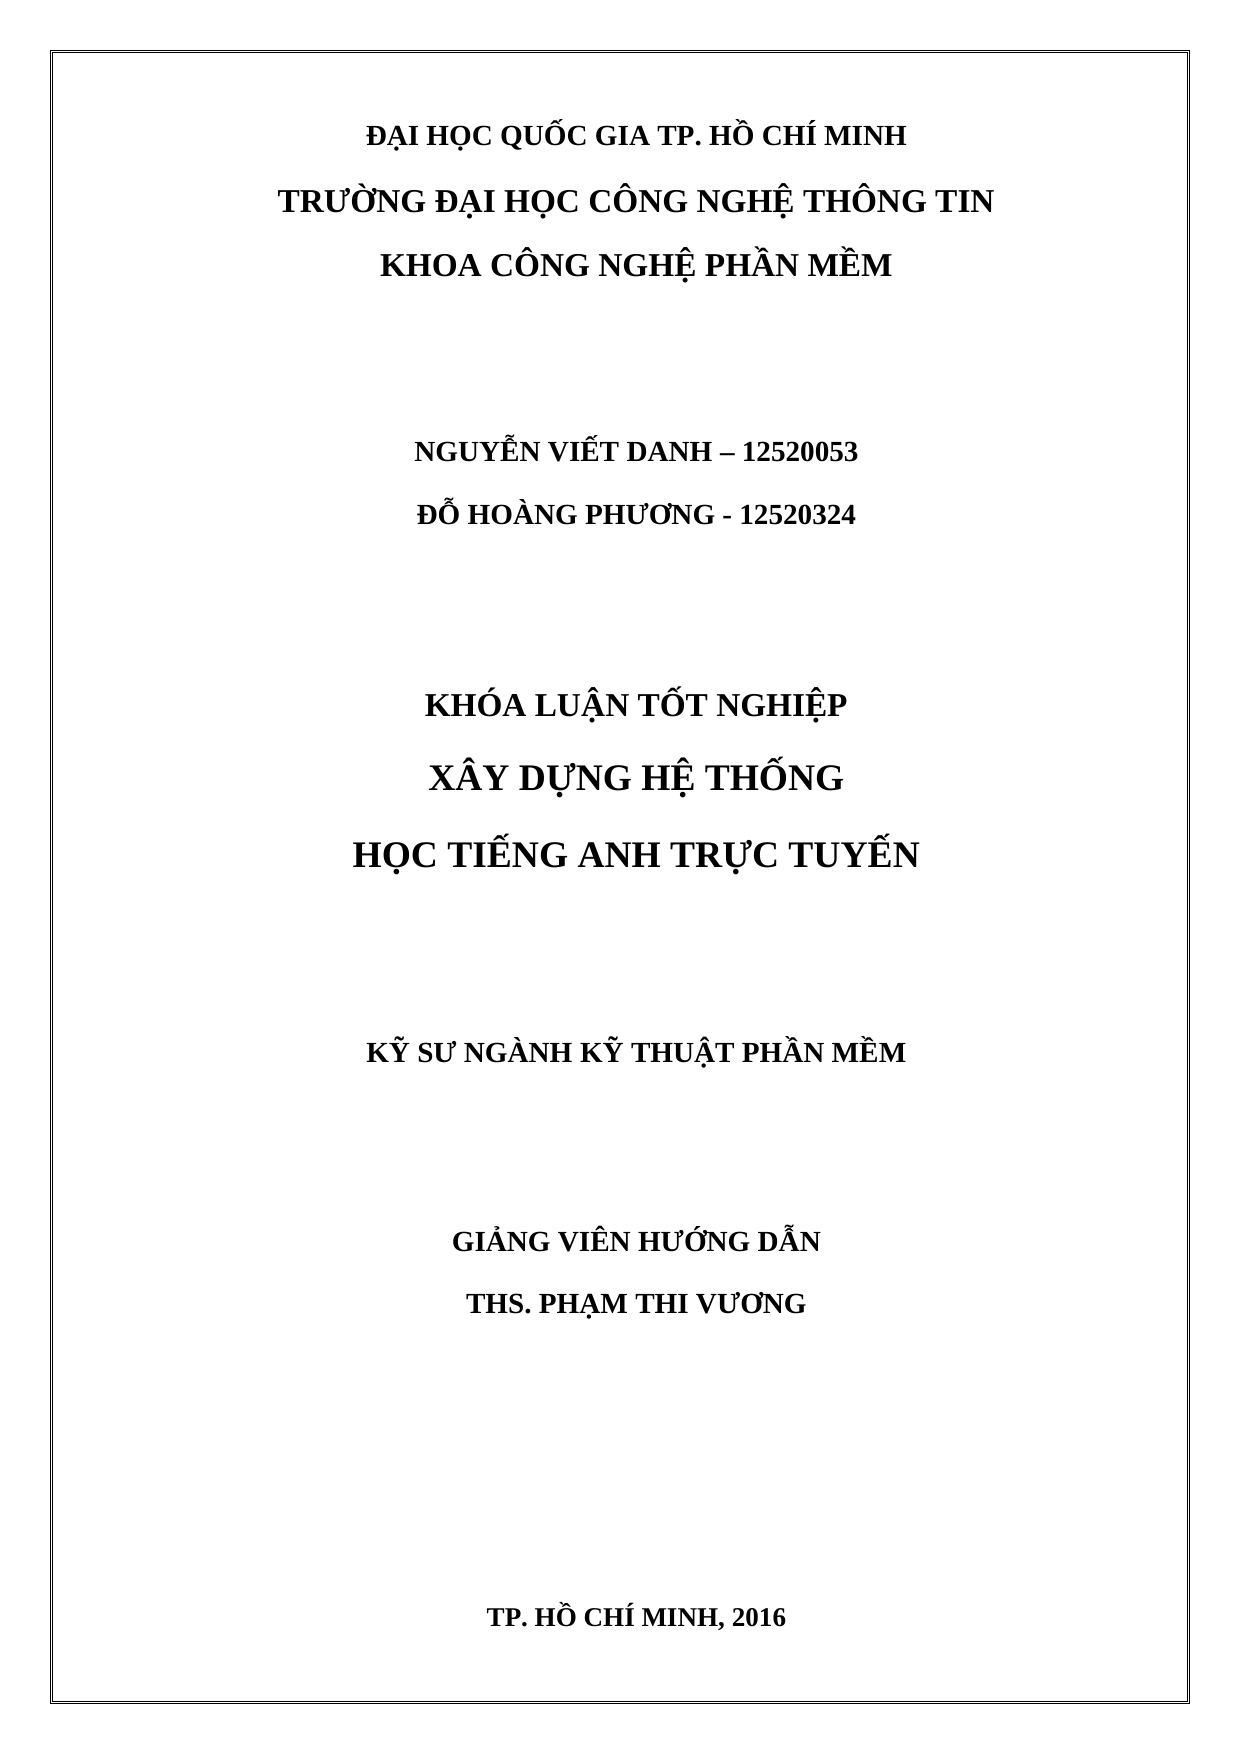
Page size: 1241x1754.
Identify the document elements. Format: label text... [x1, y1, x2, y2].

text ĐỖ HOÀNG PHƯƠNG - 12520324 [150, 497, 1122, 531]
text TP. HỒ CHÍ MINH, 2016 [150, 1601, 1122, 1632]
text THS. PHẠM THI VƯƠNG [150, 1287, 1122, 1320]
text XÂY DỰNG HỆ THỐNG [150, 755, 1122, 798]
text KHÓA LUẬN TỐT NGHIỆP [150, 685, 1122, 724]
text ĐẠI HỌC QUỐC GIA TP. HỒ CHÍ MINH [150, 118, 1122, 152]
text HỌC TIẾNG ANH TRỰC TUYẾN [150, 833, 1122, 876]
text KỸ SƯ NGÀNH KỸ THUẬT PHẦN MỀM [150, 1035, 1122, 1069]
text NGUYỄN VIẾT DANH – 12520053 [150, 434, 1122, 468]
text GIẢNG VIÊN HƯỚNG DẪN [150, 1224, 1122, 1257]
text TRƯỜNG ĐẠI HỌC CÔNG NGHỆ THÔNG TIN [150, 181, 1122, 219]
text KHOA CÔNG NGHỆ PHẦN MỀM [150, 245, 1122, 283]
